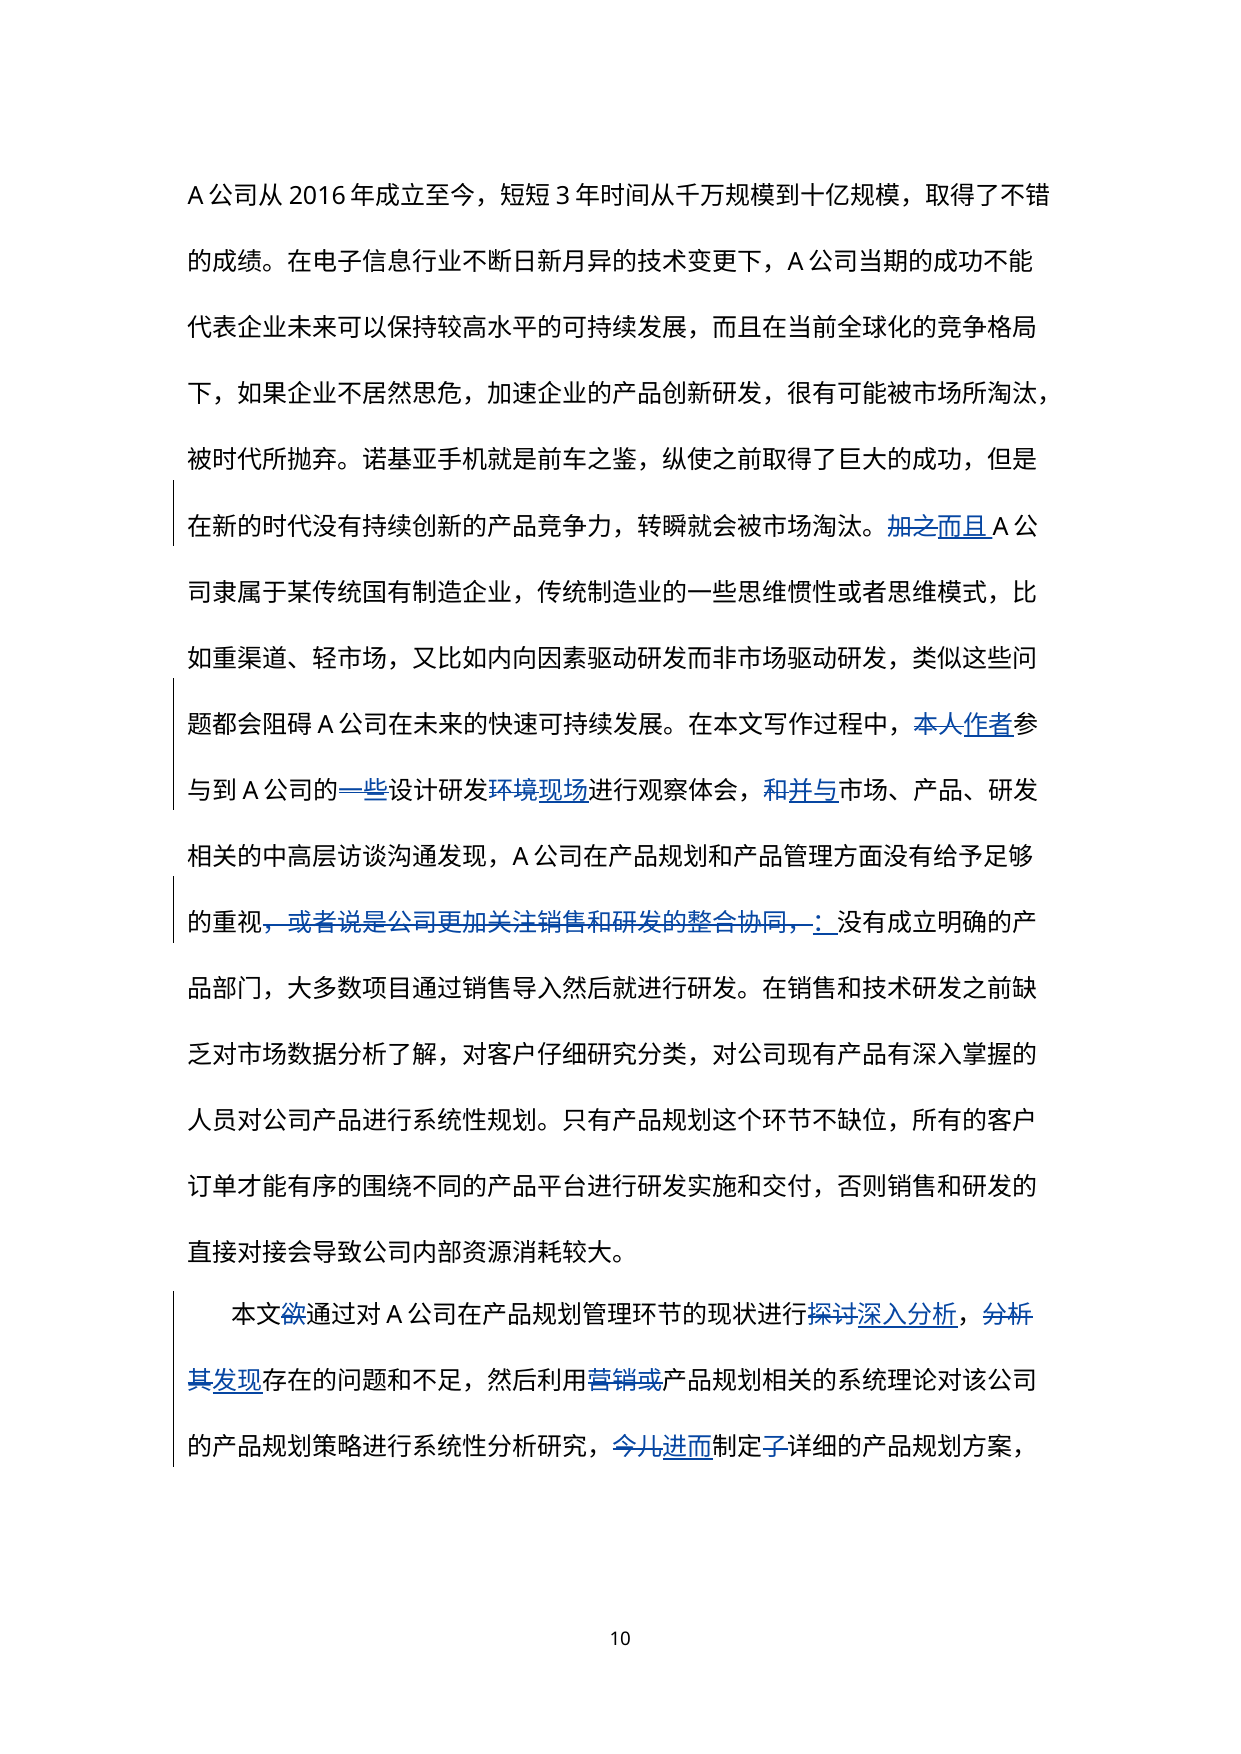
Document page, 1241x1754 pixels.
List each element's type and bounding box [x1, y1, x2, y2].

text [187, 1291, 1053, 1467]
text [187, 172, 1053, 1273]
